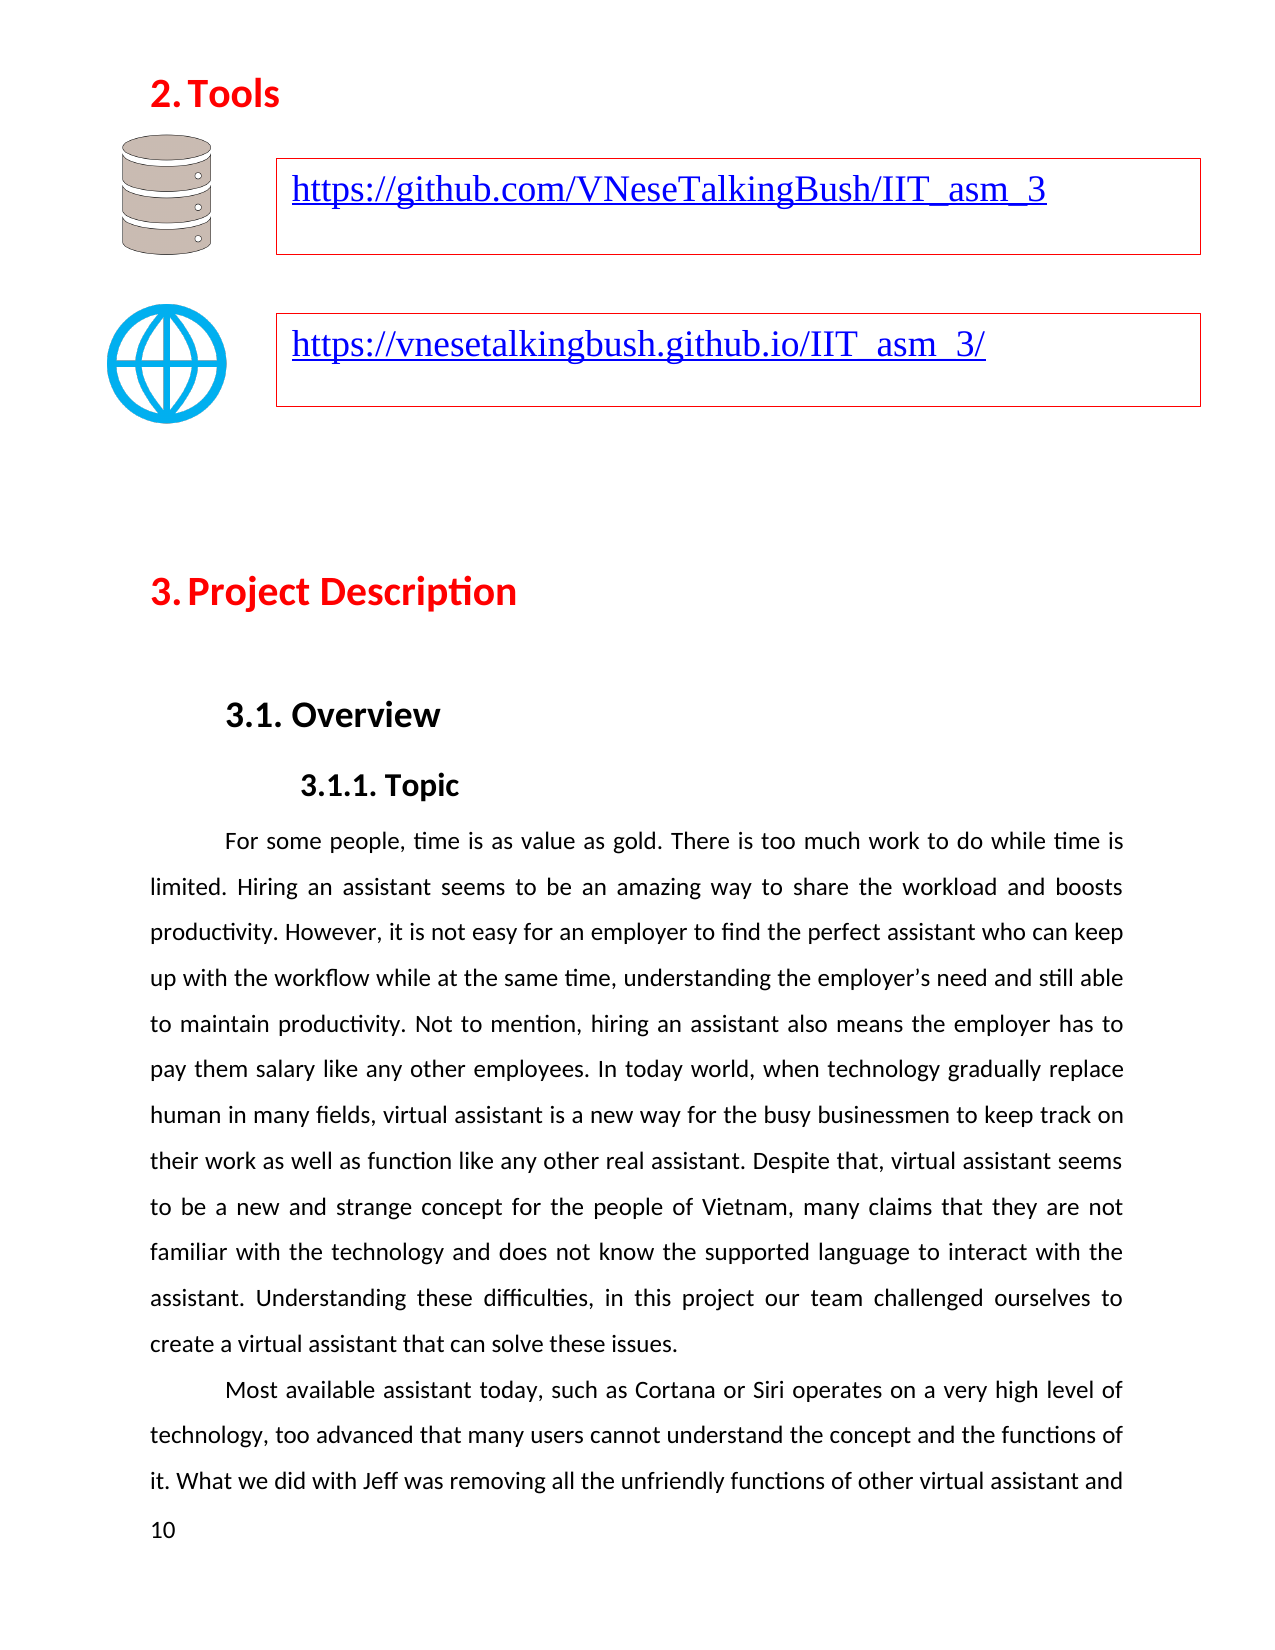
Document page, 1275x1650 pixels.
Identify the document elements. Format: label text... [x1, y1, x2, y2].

text For some people, time is as value as gold. There is too much work to do while time is limited. Hiring an assistant seems to be an amazing way to share the workload and boosts productivity. However, it is not easy for an employer to find the perfect assistant who can keep up with the workflow while at the same time, understanding the employer’s need and still able to maintain productivity. Not to mention, hiring an assistant also means the employer has to pay them salary like any other employees. In today world, when technology gradually replace human in many fields, virtual assistant is a new way for the busy businessmen to keep track on their work as well as function like any other real assistant. Despite that, virtual assistant seems to be a new and strange concept for the people of Vietnam, many claims that they are not familiar with the technology and does not know the supported language to interact with the assistant. Understanding these difficulties, in this project our team challenged ourselves to create a virtual assistant that can solve these issues. [150, 825, 1125, 1358]
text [150, 1374, 1125, 1496]
list Tools [150, 67, 1125, 118]
picture [91, 288, 242, 439]
subtitle 3.1. Overview [150, 691, 1125, 737]
picture [91, 119, 242, 270]
subtitle 3.1.1. Topic [150, 764, 1125, 805]
subtitle Project Description [150, 565, 1125, 616]
